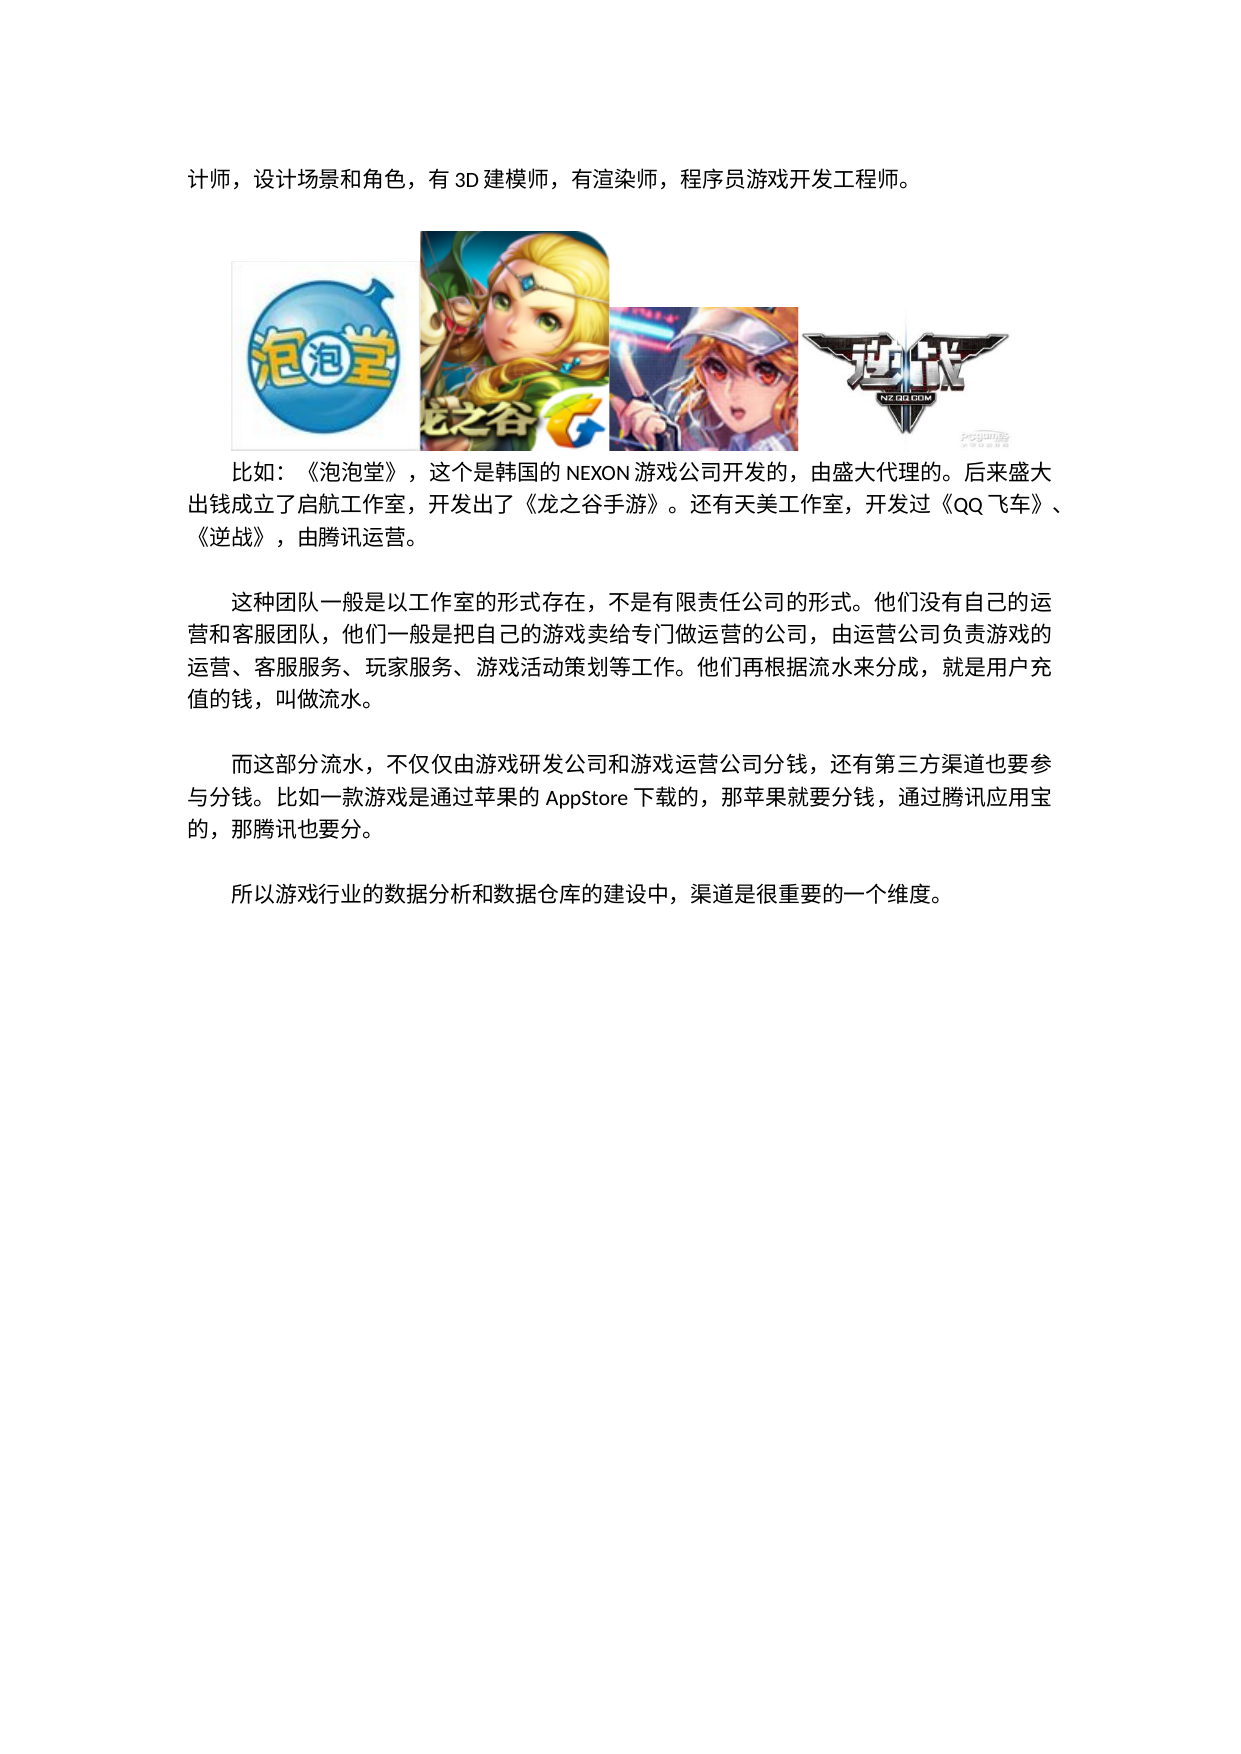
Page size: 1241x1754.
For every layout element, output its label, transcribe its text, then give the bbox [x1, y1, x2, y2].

text 比如：《泡泡堂》，这个是韩国的NEXON游戏公司开发的，由盛大代理的。后来盛大出钱成立了启航工作室，开发出了《龙之谷手游》。还有天美工作室，开发过《QQ飞车》、《逆战》，由腾讯运营。 [187, 454, 1053, 552]
text 所以游戏行业的数据分析和数据仓库的建设中，渠道是很重要的一个维度。 [187, 877, 1053, 909]
text 这种团队一般是以工作室的形式存在，不是有限责任公司的形式。他们没有自己的运营和客服团队，他们一般是把自己的游戏卖给专门做运营的公司，由运营公司负责游戏的运营、客服服务、玩家服务、游戏活动策划等工作。他们再根据流水来分成，就是用户充值的钱，叫做流水。 [187, 584, 1053, 714]
picture [231, 231, 1013, 451]
text 而这部分流水，不仅仅由游戏研发公司和游戏运营公司分钱，还有第三方渠道也要参与分钱。比如一款游戏是通过苹果的AppStore下载的，那苹果就要分钱，通过腾讯应用宝的，那腾讯也要分。 [187, 747, 1053, 844]
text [187, 162, 1053, 194]
